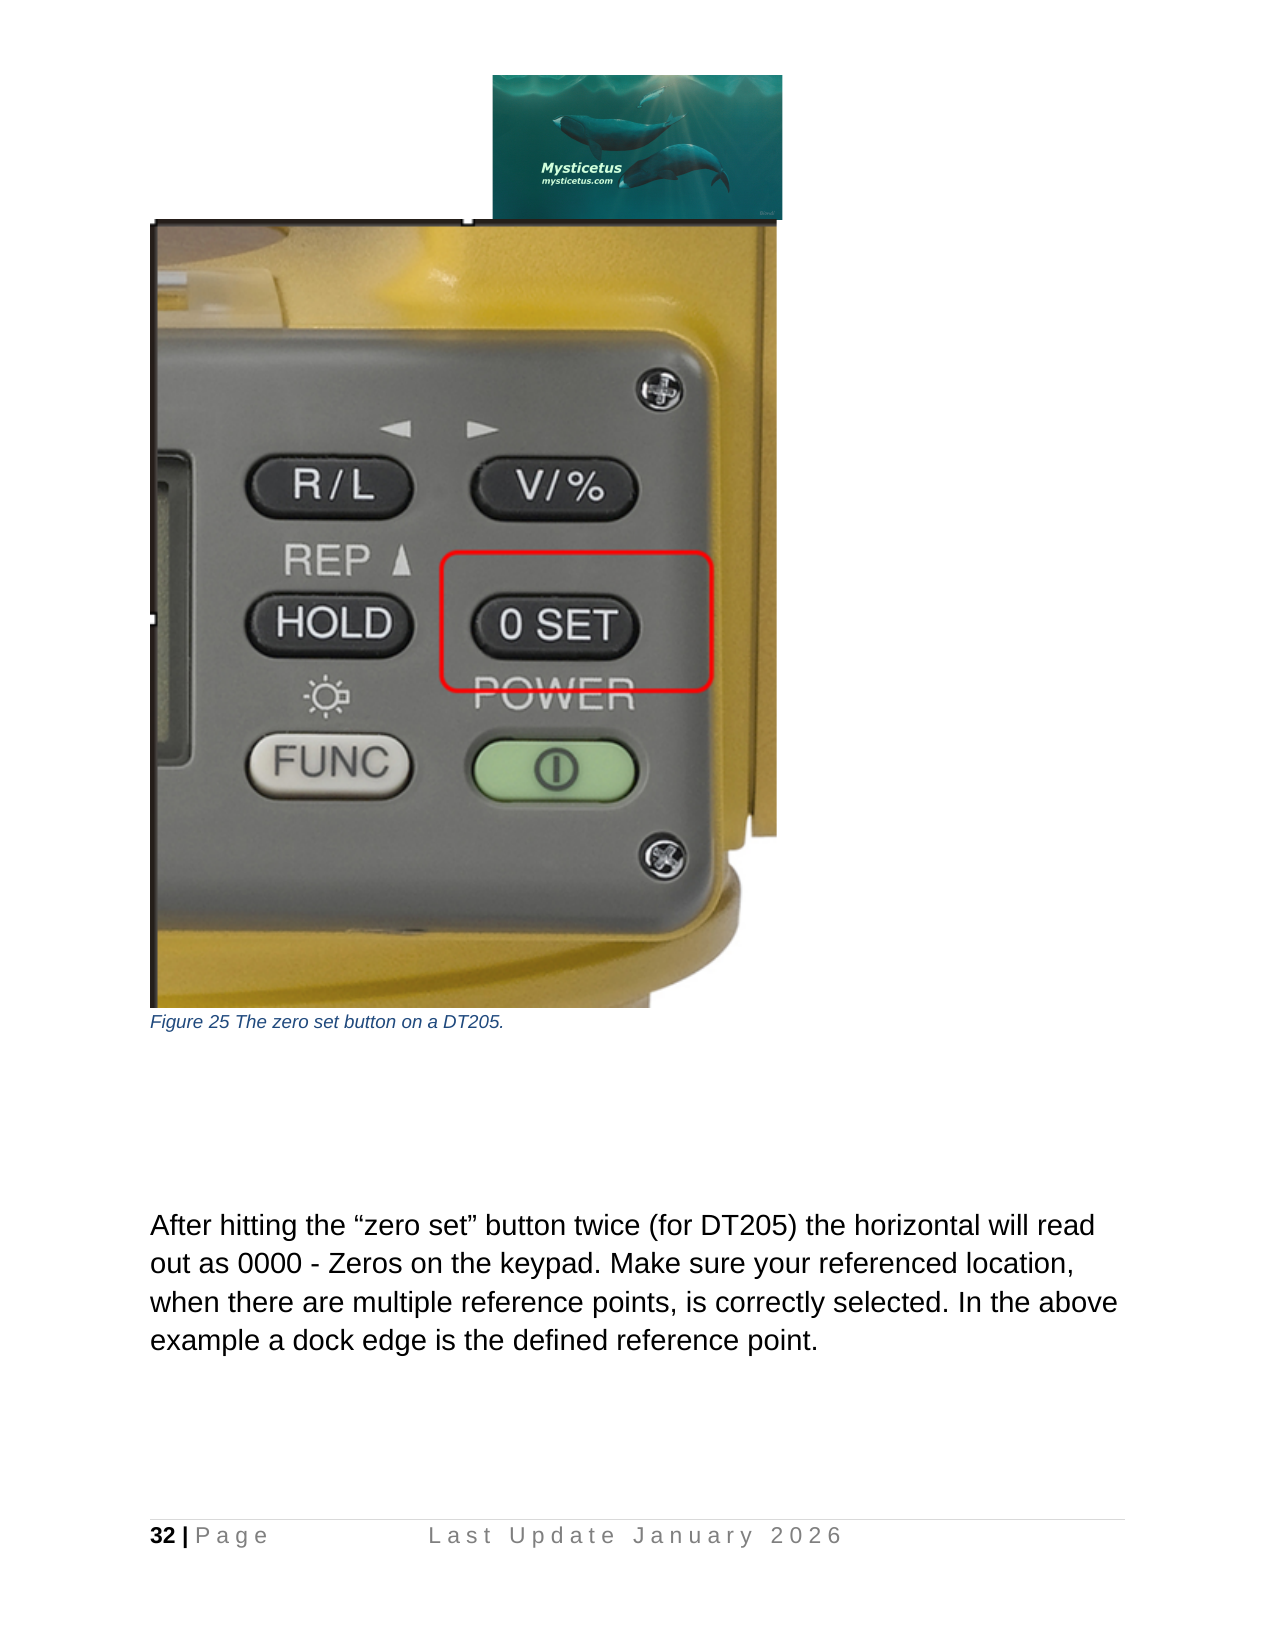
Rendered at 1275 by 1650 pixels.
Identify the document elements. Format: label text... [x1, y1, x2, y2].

picture [150, 75, 783, 1008]
text After hitting the “zero set” button twice (for DT205) the horizontal will read out as 0000 - Zeros on the keypad. Make sure your referenced location, when there are multiple reference points, is correctly selected. In the above example a dock edge is the defined reference point. [150, 1208, 1125, 1357]
